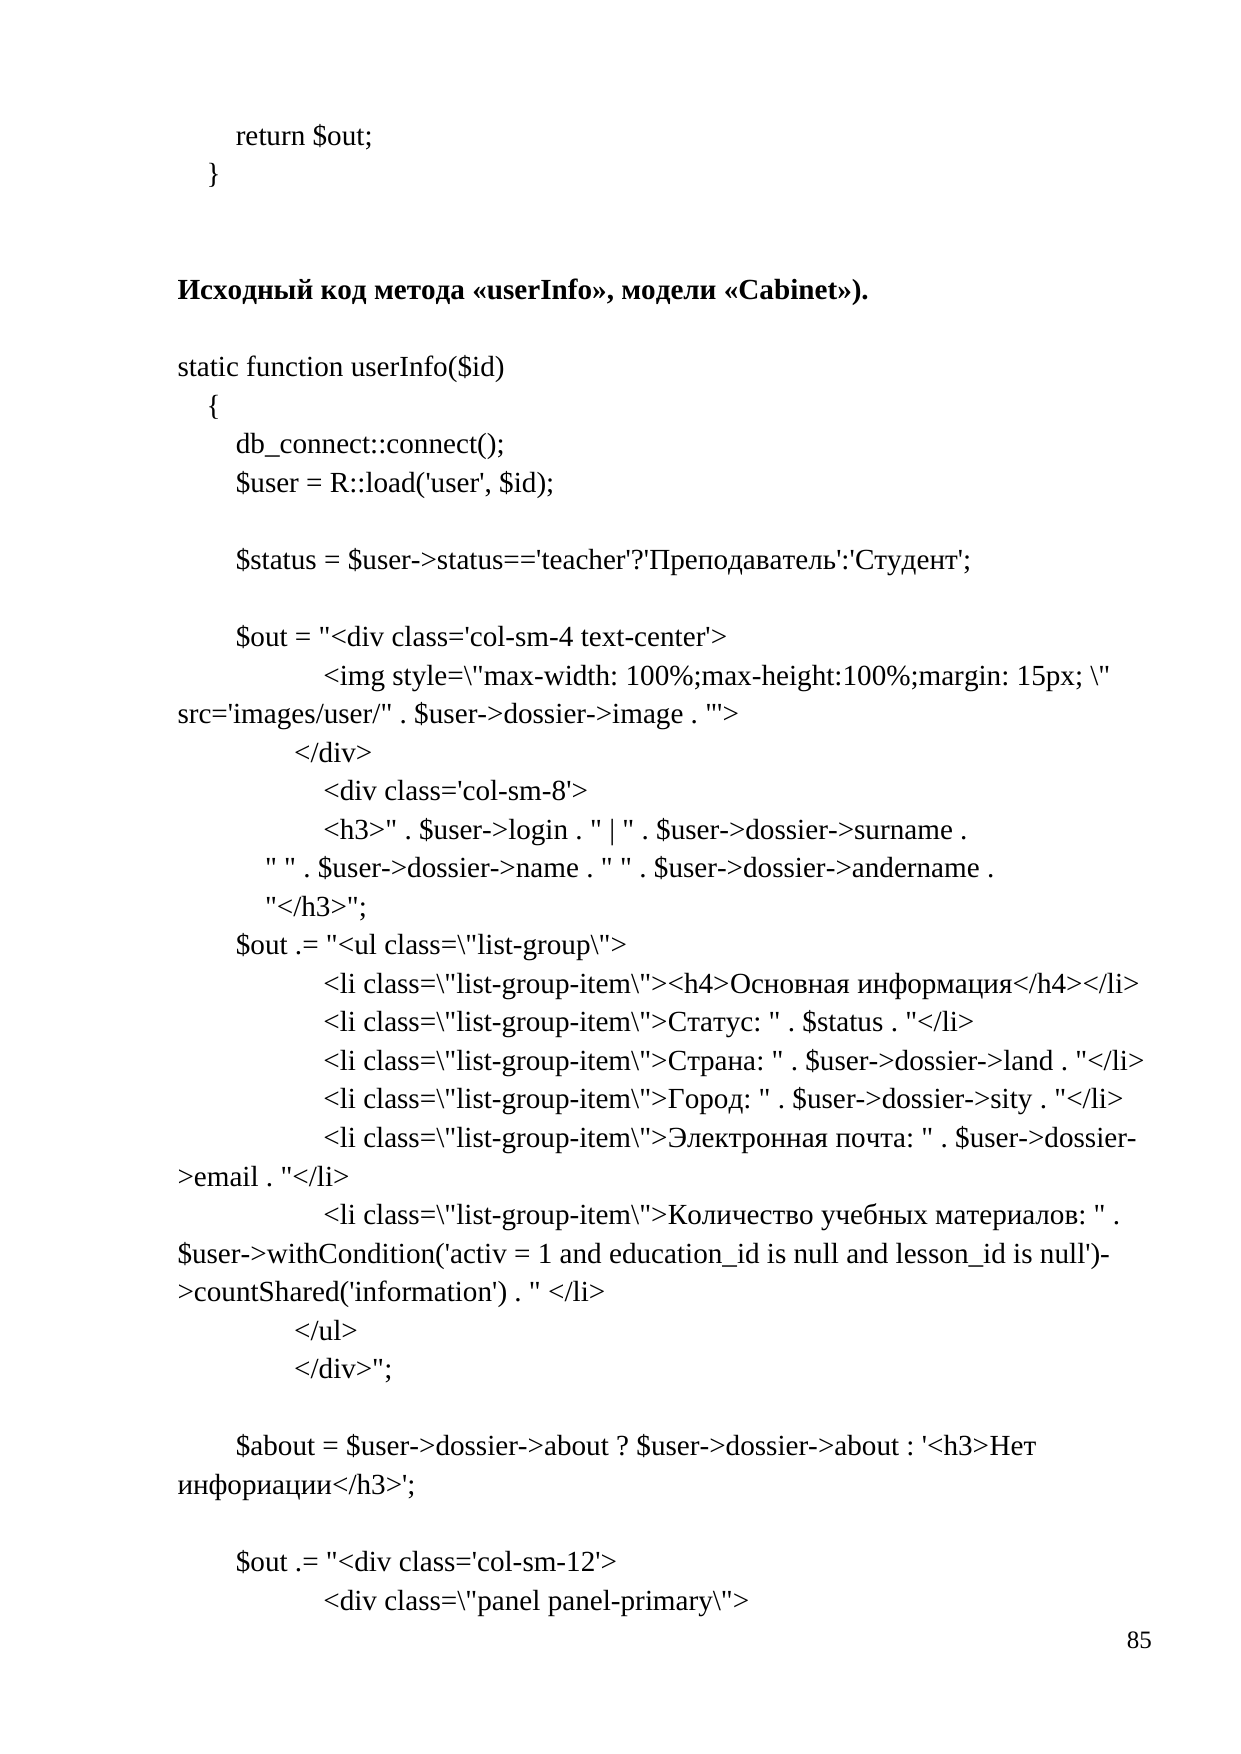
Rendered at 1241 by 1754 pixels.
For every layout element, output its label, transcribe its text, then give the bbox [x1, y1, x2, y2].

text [177, 118, 1152, 190]
list Исходный код метода «userInfo», модели «Cabinet»). [177, 272, 1152, 306]
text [177, 349, 1152, 1616]
